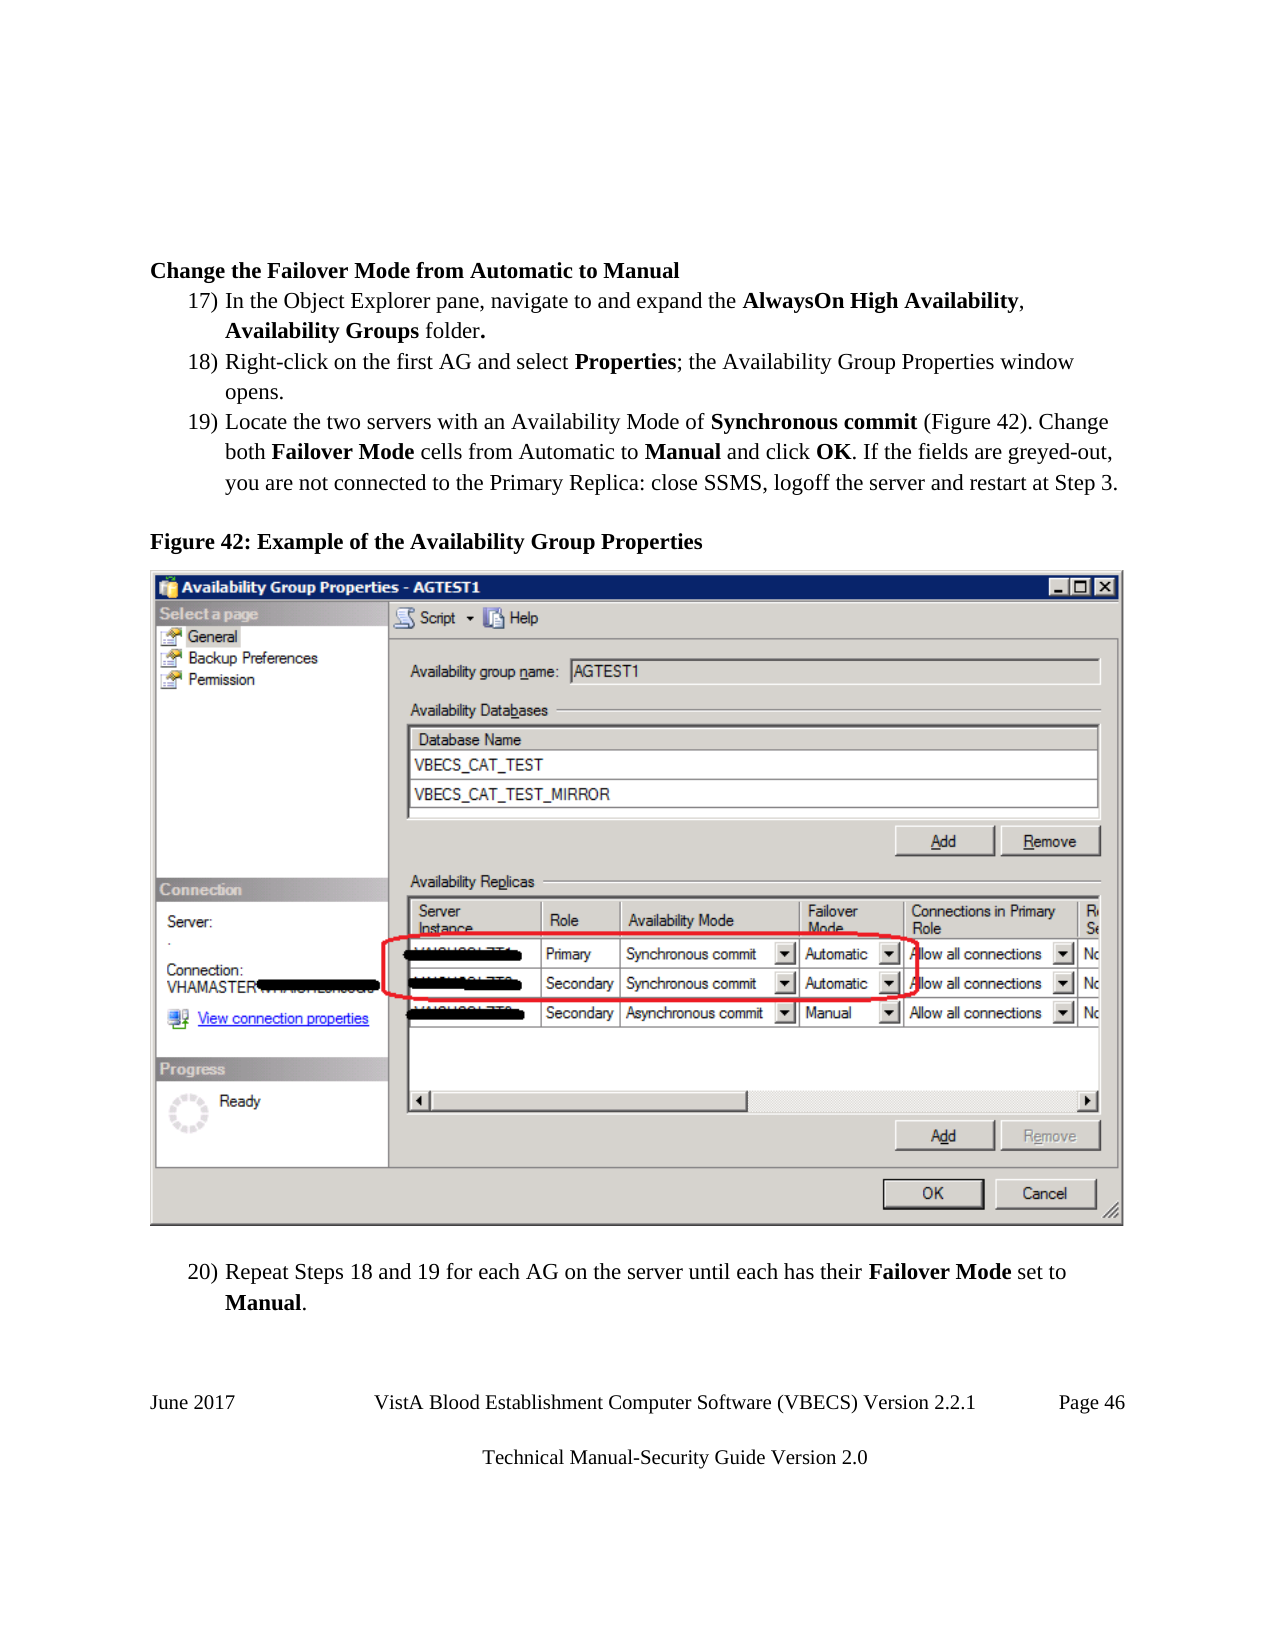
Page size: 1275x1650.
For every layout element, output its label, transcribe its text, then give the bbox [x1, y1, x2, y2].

list Right-click on the first AG and select Properties; the Availability Group Properties window opens. [187, 348, 1125, 404]
list Repeat Steps 18 and 19 for each AG on the server until each has their Failover Mode set to Manual. [187, 1258, 1125, 1315]
text Figure 42: Example of the Availability Group Properties [150, 528, 1125, 554]
list In the Object Explorer pane, navigate to and expand the AlwaysOn High Availability, Availability Groups folder. [187, 287, 1125, 344]
list Locate the two servers with an Availability Mode of Synchronous commit (Figure 42). Change both Failover Mode cells from Automatic to Manual and click OK. If the fields are greyed-out, you are not connected to the Primary Replica: close SSMS, logoff the server and restart at Step 3. [187, 408, 1125, 495]
picture [150, 570, 1124, 1226]
list Change the Failover Mode from Automatic to Manual [150, 257, 1125, 283]
